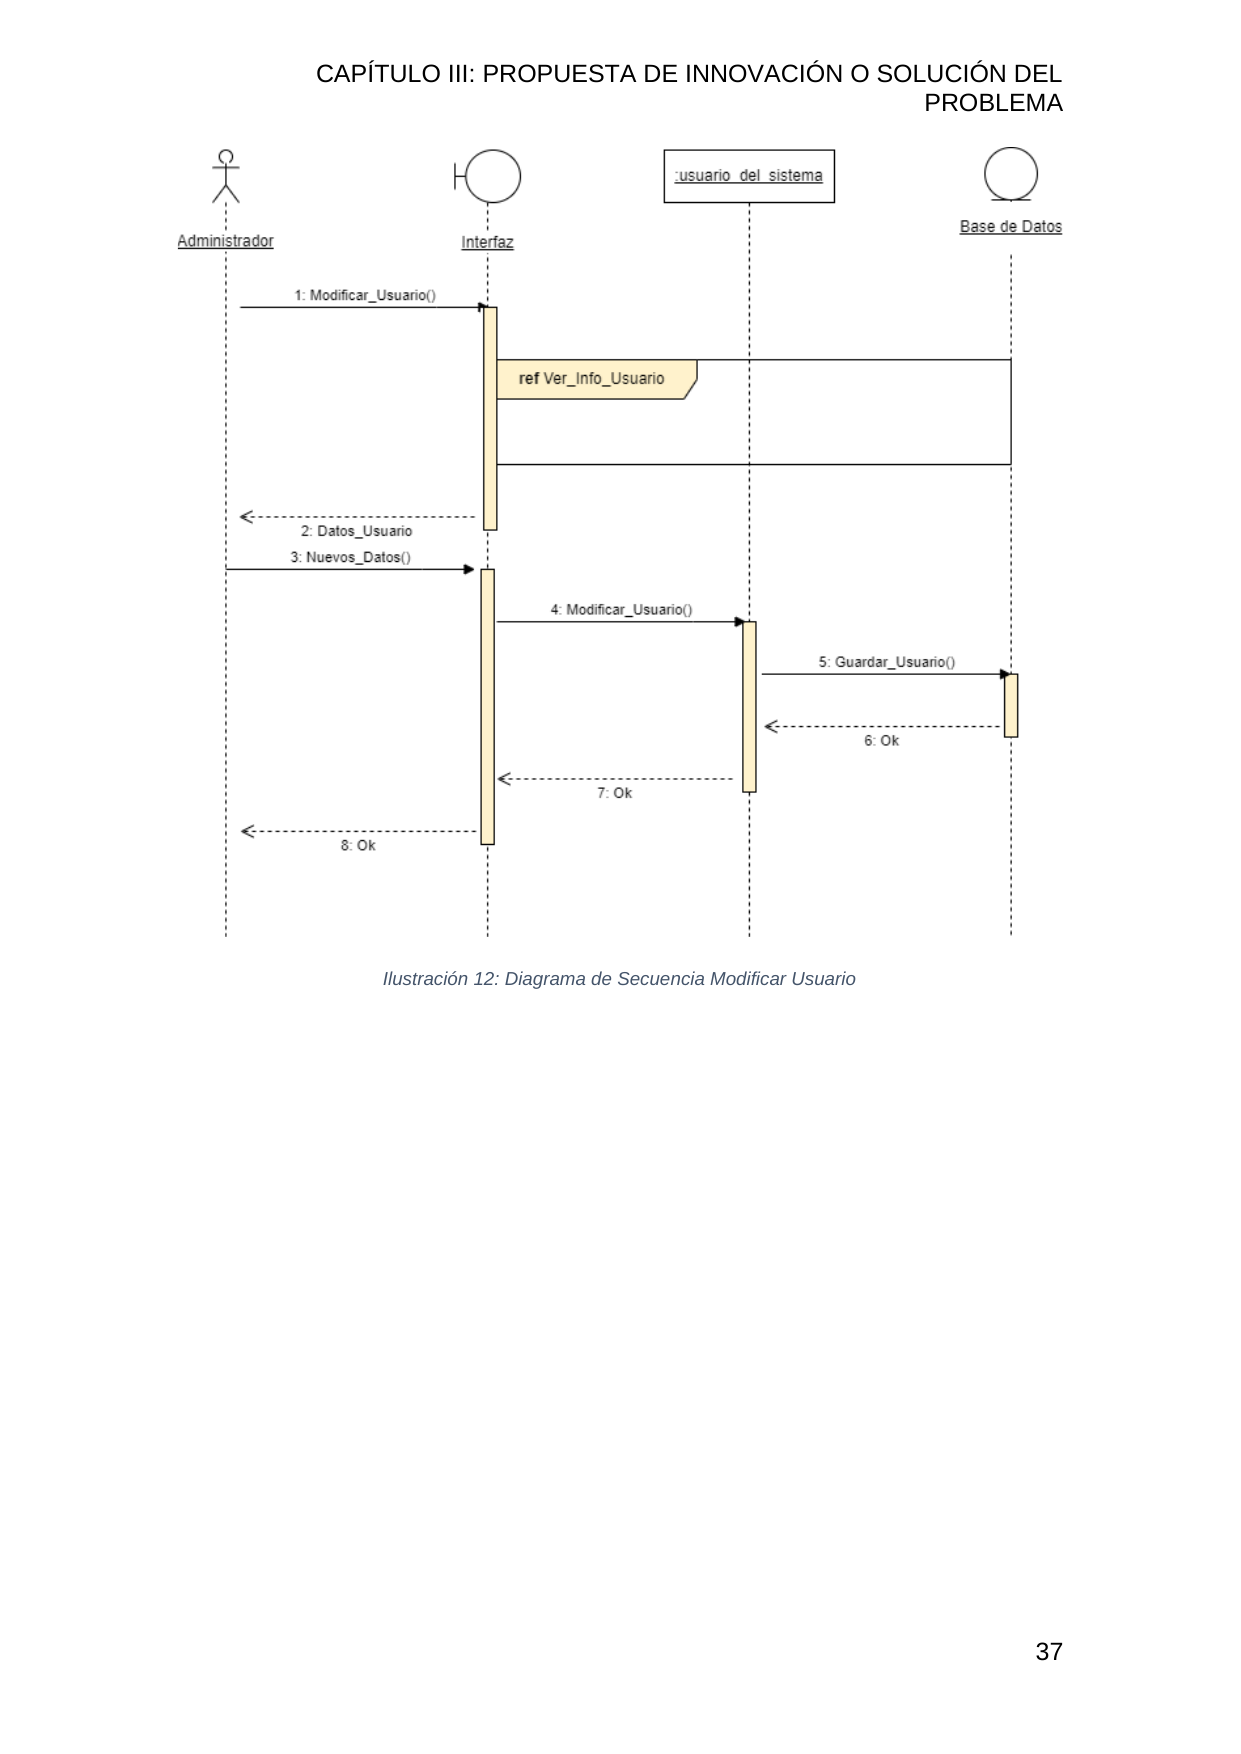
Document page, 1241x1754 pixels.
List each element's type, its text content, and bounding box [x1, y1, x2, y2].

picture [177, 147, 1063, 937]
text Ilustración 12: Diagrama de Secuencia Modificar Usuario [177, 968, 1063, 989]
